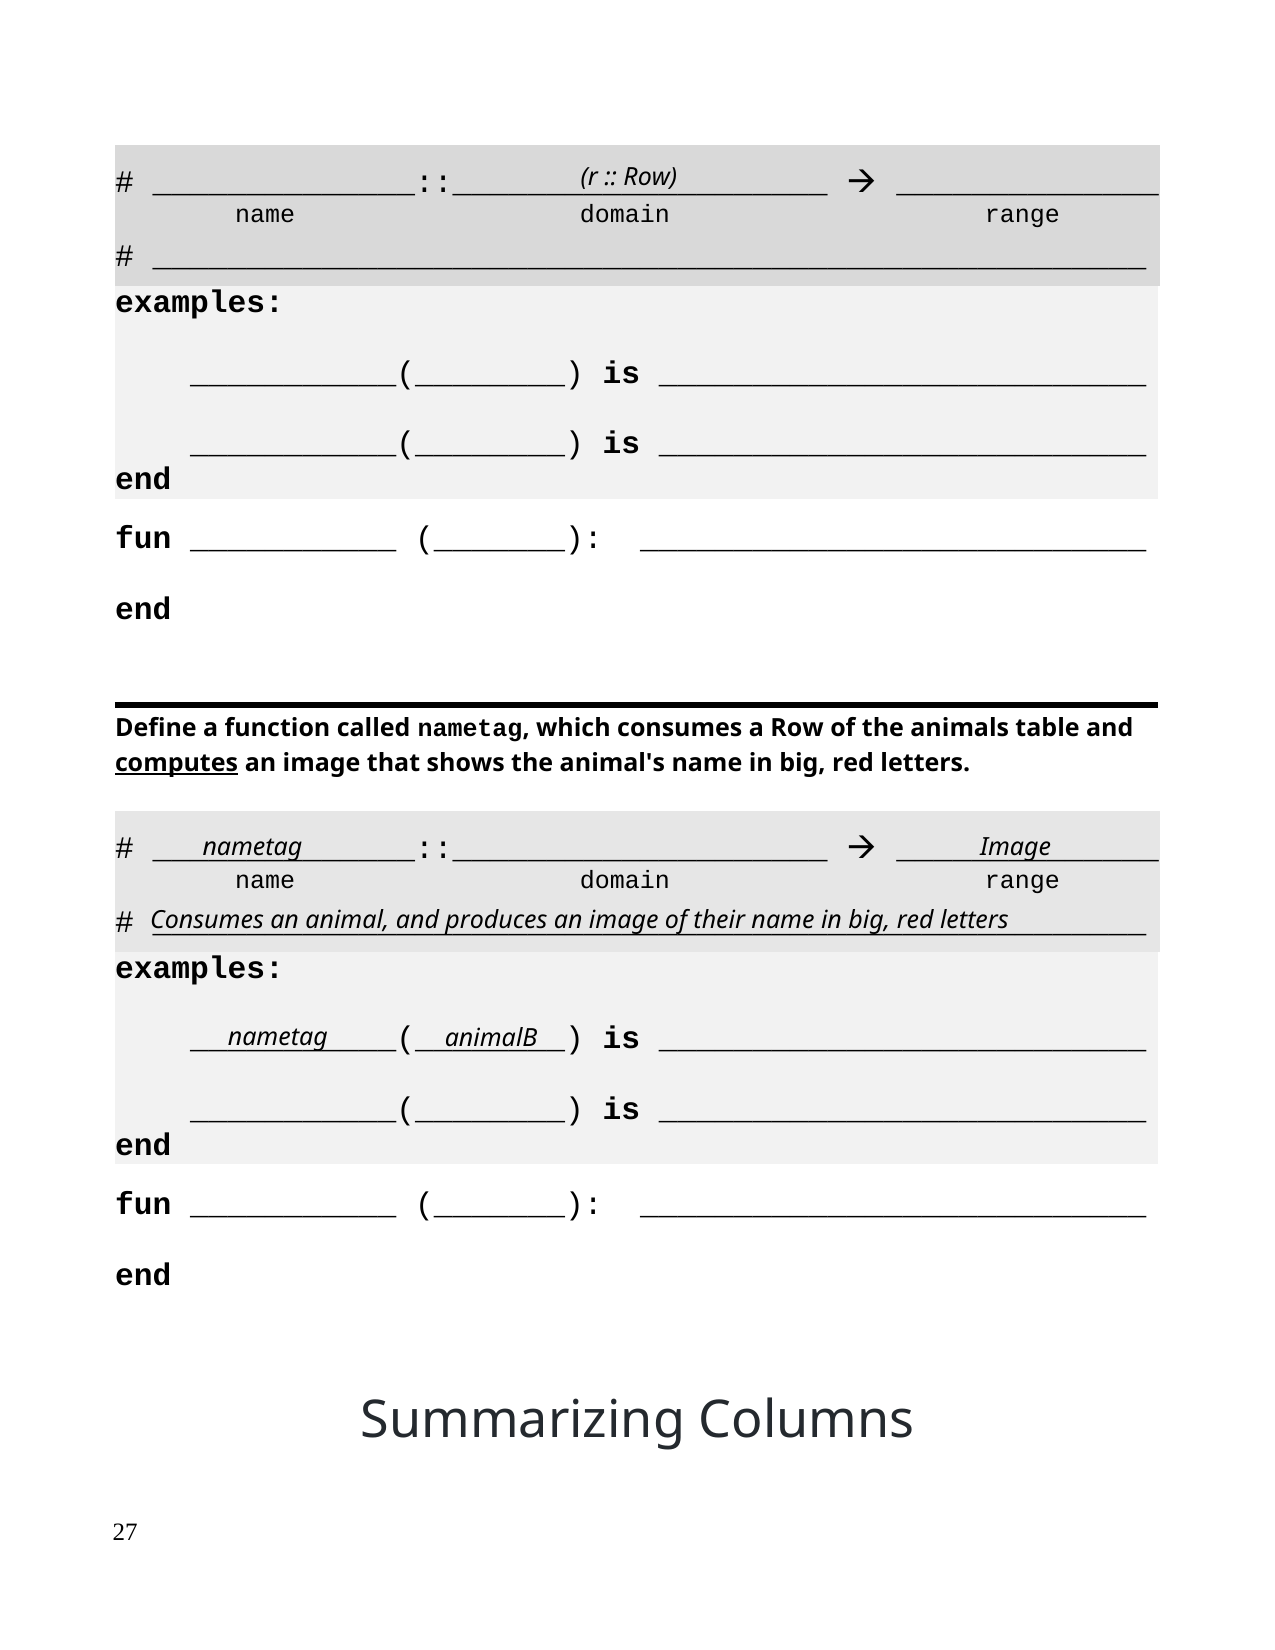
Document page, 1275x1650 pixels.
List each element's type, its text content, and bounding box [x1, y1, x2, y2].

table_cell Define a function called nametag, which consumes a Row of the animals table and computes an image that shows the animal's name in big, red letters. [115, 708, 1158, 811]
table_cell fun ___________ (_______): ___________________________ end [115, 499, 1158, 702]
table_cell Define a function called nametag, which consumes a Row of the animals table and computes an image that shows the animal's name in big, red letters. [115, 1164, 1158, 1347]
table_header # ______________::____________________ ______________ name domain range # _____________________________________________________ [115, 145, 1160, 286]
subtitle Summarizing Columns [112, 112, 1162, 1453]
table_cell examples: ___________(________) is __________________________ ___________(________) is __________________________ end [115, 286, 1158, 499]
